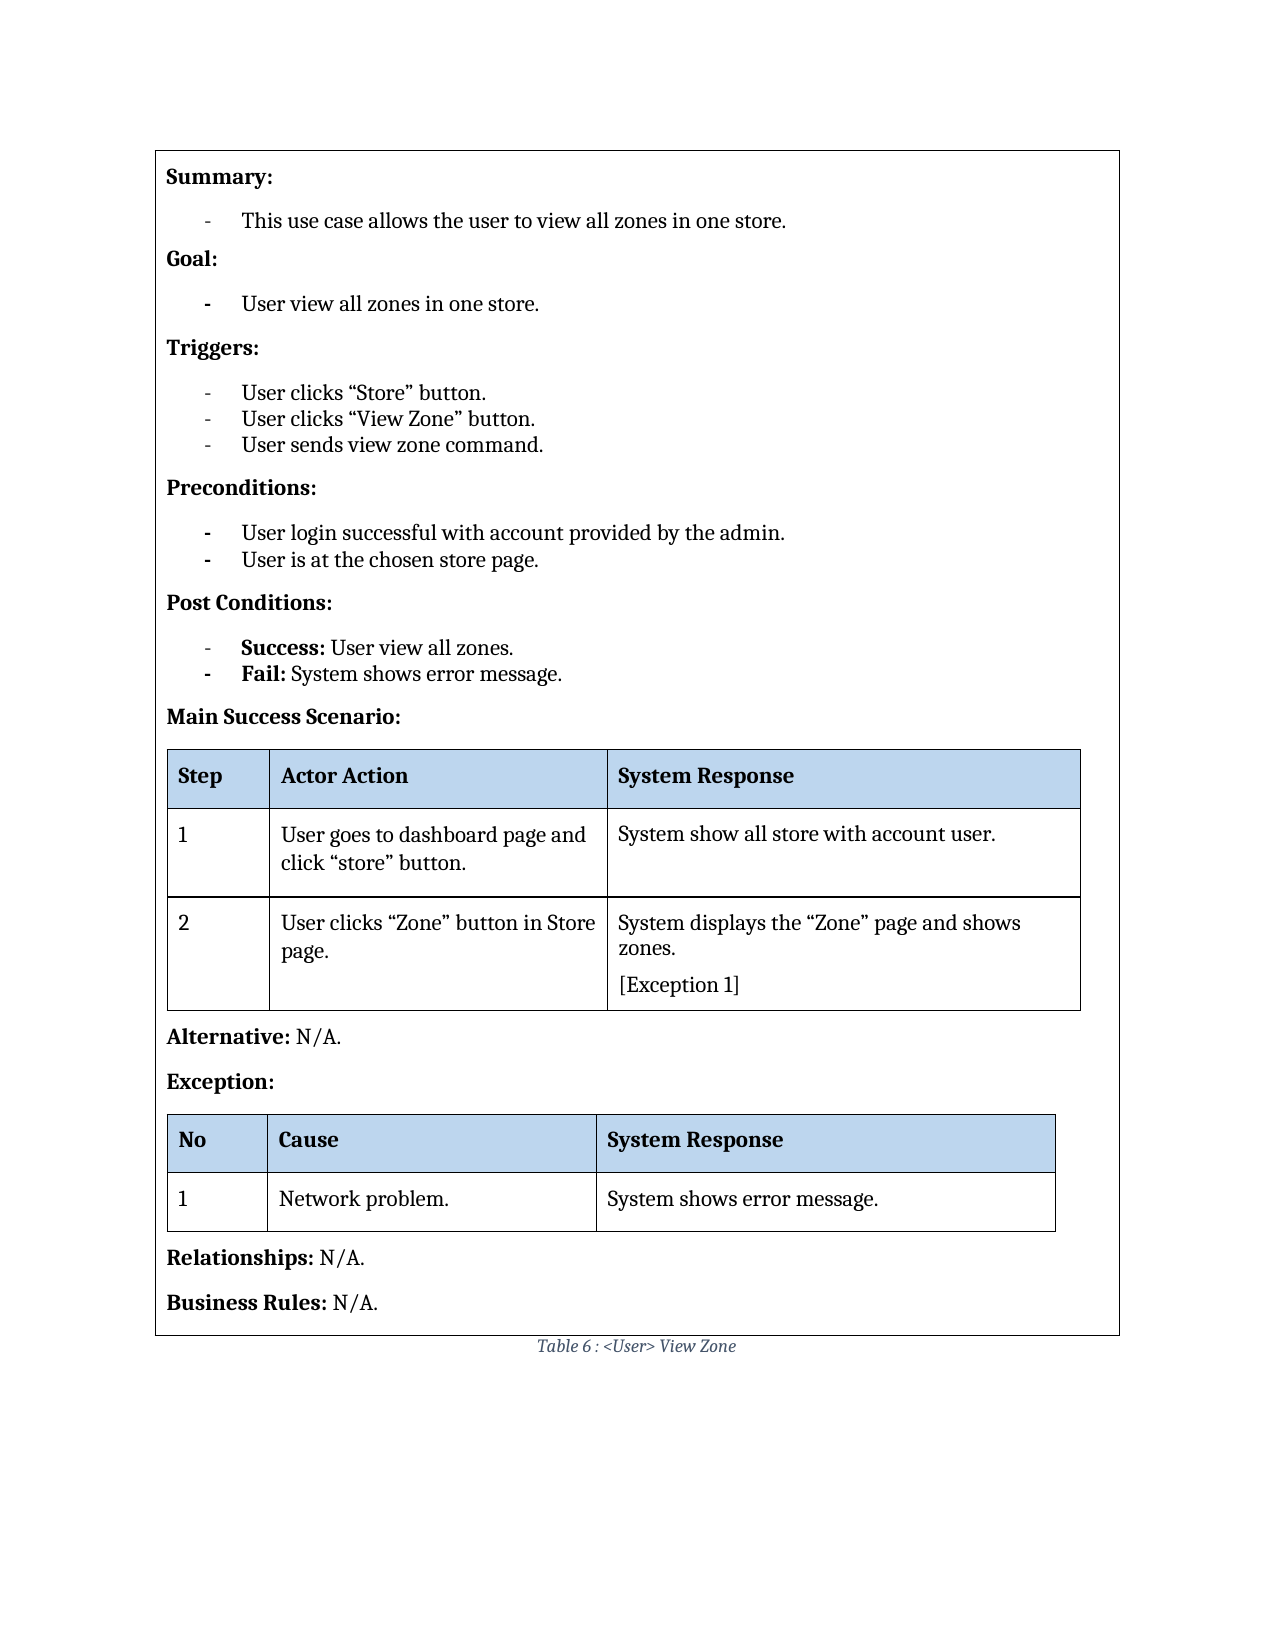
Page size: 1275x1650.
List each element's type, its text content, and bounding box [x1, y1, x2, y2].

text Table 6 : <User> View Zone [150, 1336, 1125, 1357]
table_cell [156, 151, 1119, 1335]
